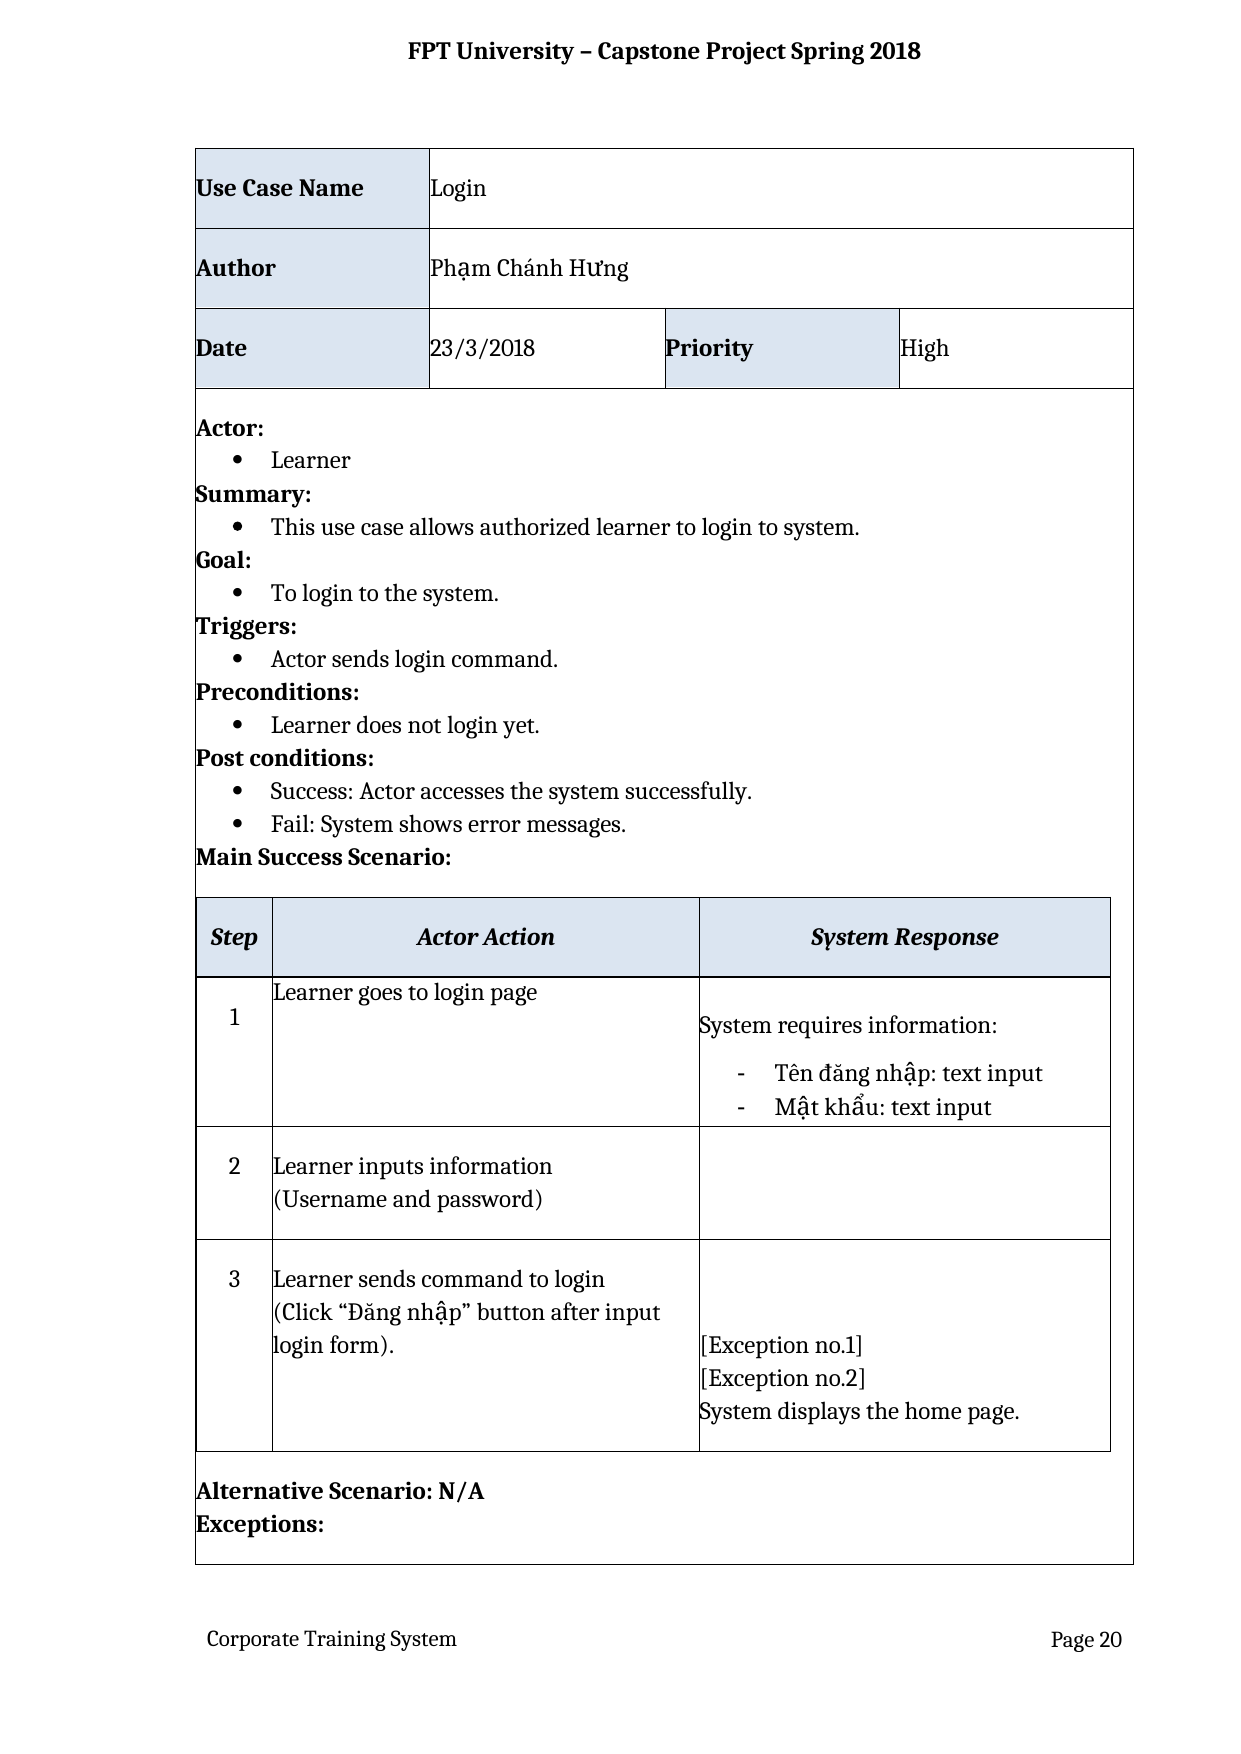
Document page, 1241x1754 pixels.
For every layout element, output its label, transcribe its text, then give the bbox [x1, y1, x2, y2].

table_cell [196, 389, 1133, 1564]
table_cell Use Case Name [196, 149, 429, 228]
table_cell Author [196, 229, 429, 307]
table_cell Priority [666, 309, 899, 387]
table_cell Phạm Chánh Hưng [430, 229, 1133, 307]
table_cell High [900, 309, 1133, 387]
table_cell 23/3/2018 [430, 309, 665, 387]
table_cell Date [196, 309, 429, 387]
table_cell Login [430, 149, 1133, 228]
